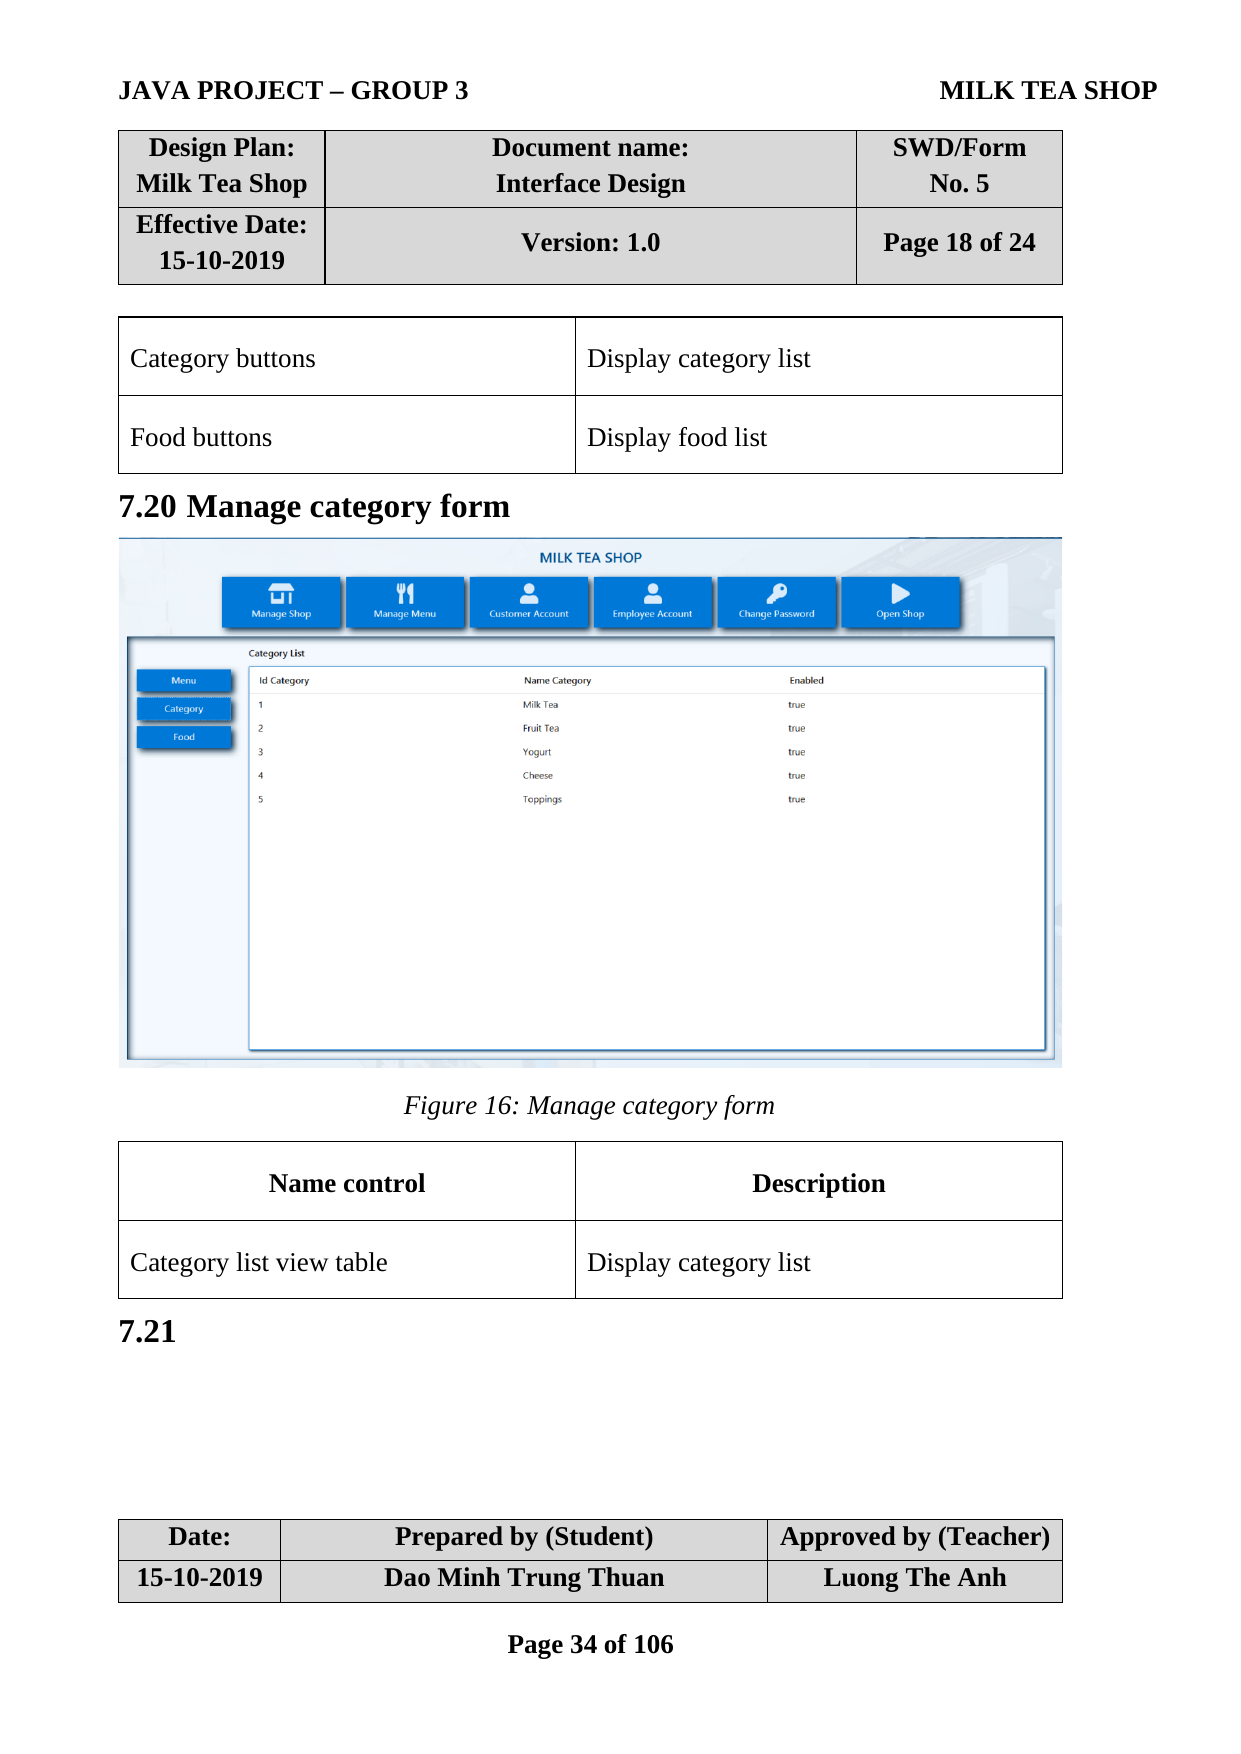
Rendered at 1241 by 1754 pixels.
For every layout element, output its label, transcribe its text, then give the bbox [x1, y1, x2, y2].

table_header Name control [119, 1142, 575, 1219]
table_header Display category list [576, 318, 1062, 395]
table_cell Display category list [576, 1221, 1062, 1298]
subtitle Manage category form [118, 487, 1063, 525]
table_header Category buttons [119, 318, 575, 395]
table_cell Display food list [576, 396, 1062, 473]
table_header Description [576, 1142, 1062, 1219]
table_cell Food buttons [119, 396, 575, 473]
text Figure 16: Manage category form [118, 1089, 1063, 1120]
picture [118, 537, 1063, 1068]
table_cell Category list view table [119, 1221, 575, 1298]
